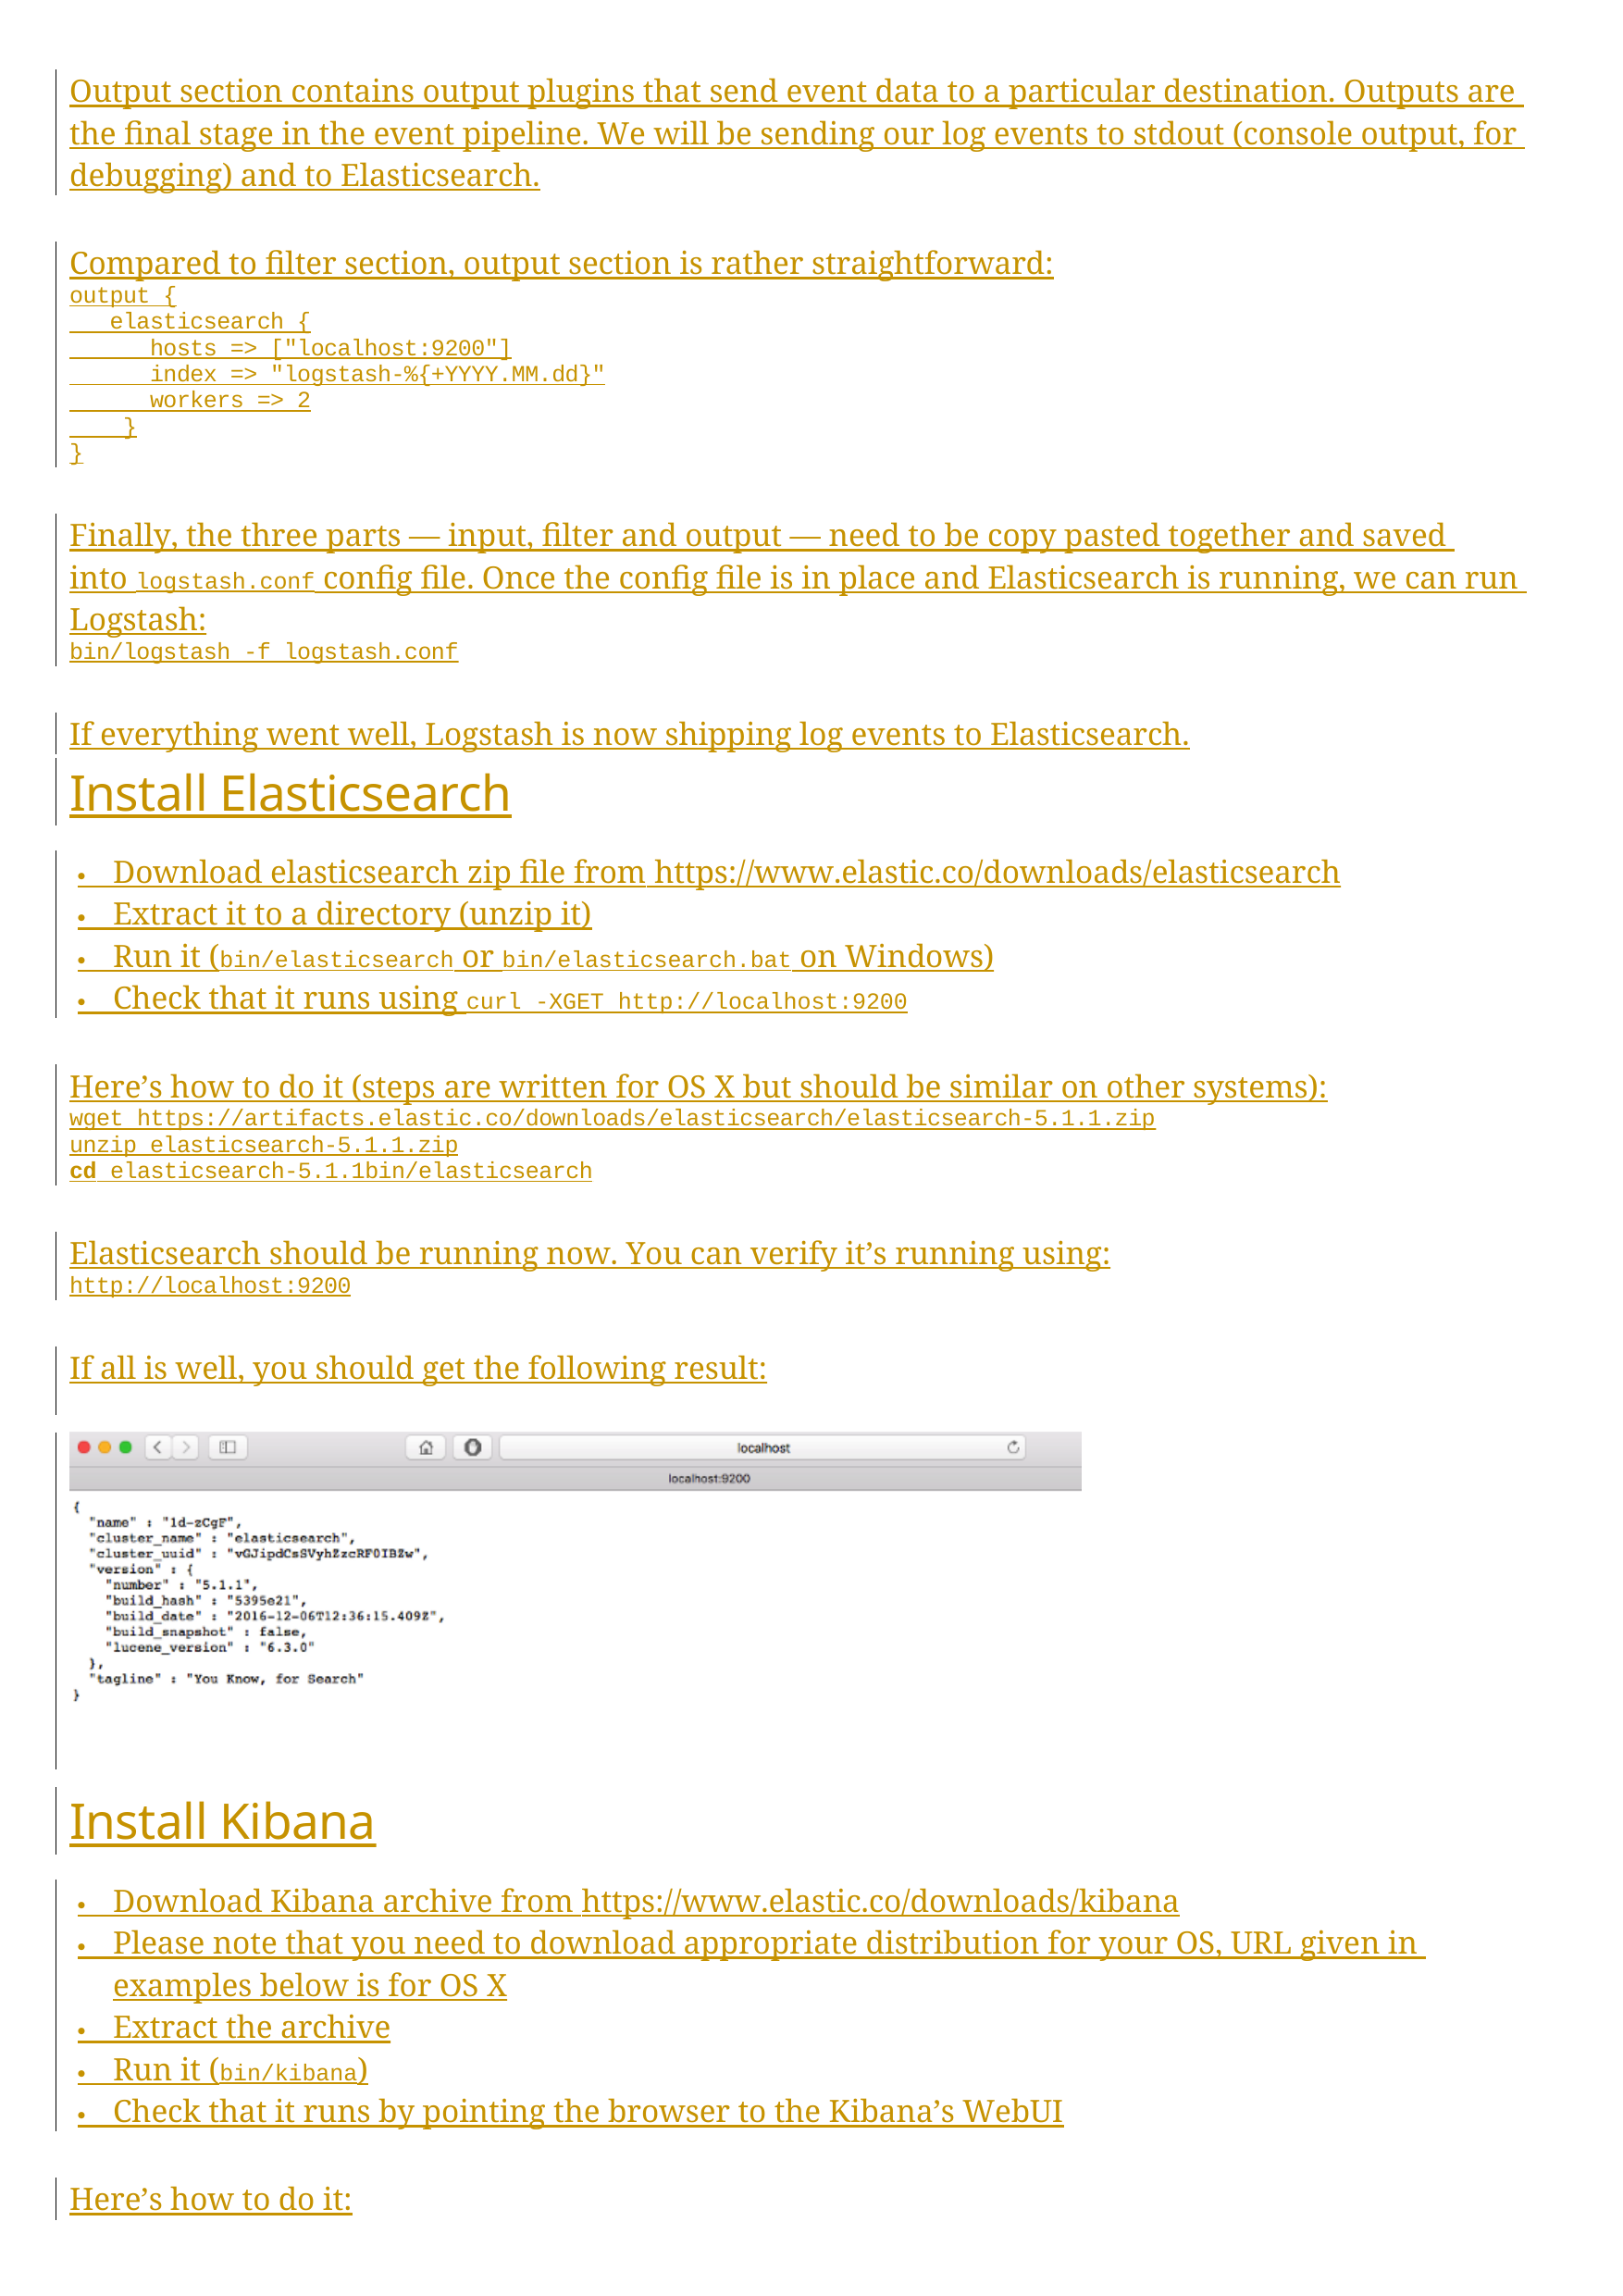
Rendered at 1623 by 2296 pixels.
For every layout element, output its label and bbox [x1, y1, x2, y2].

picture [69, 1432, 1082, 1769]
